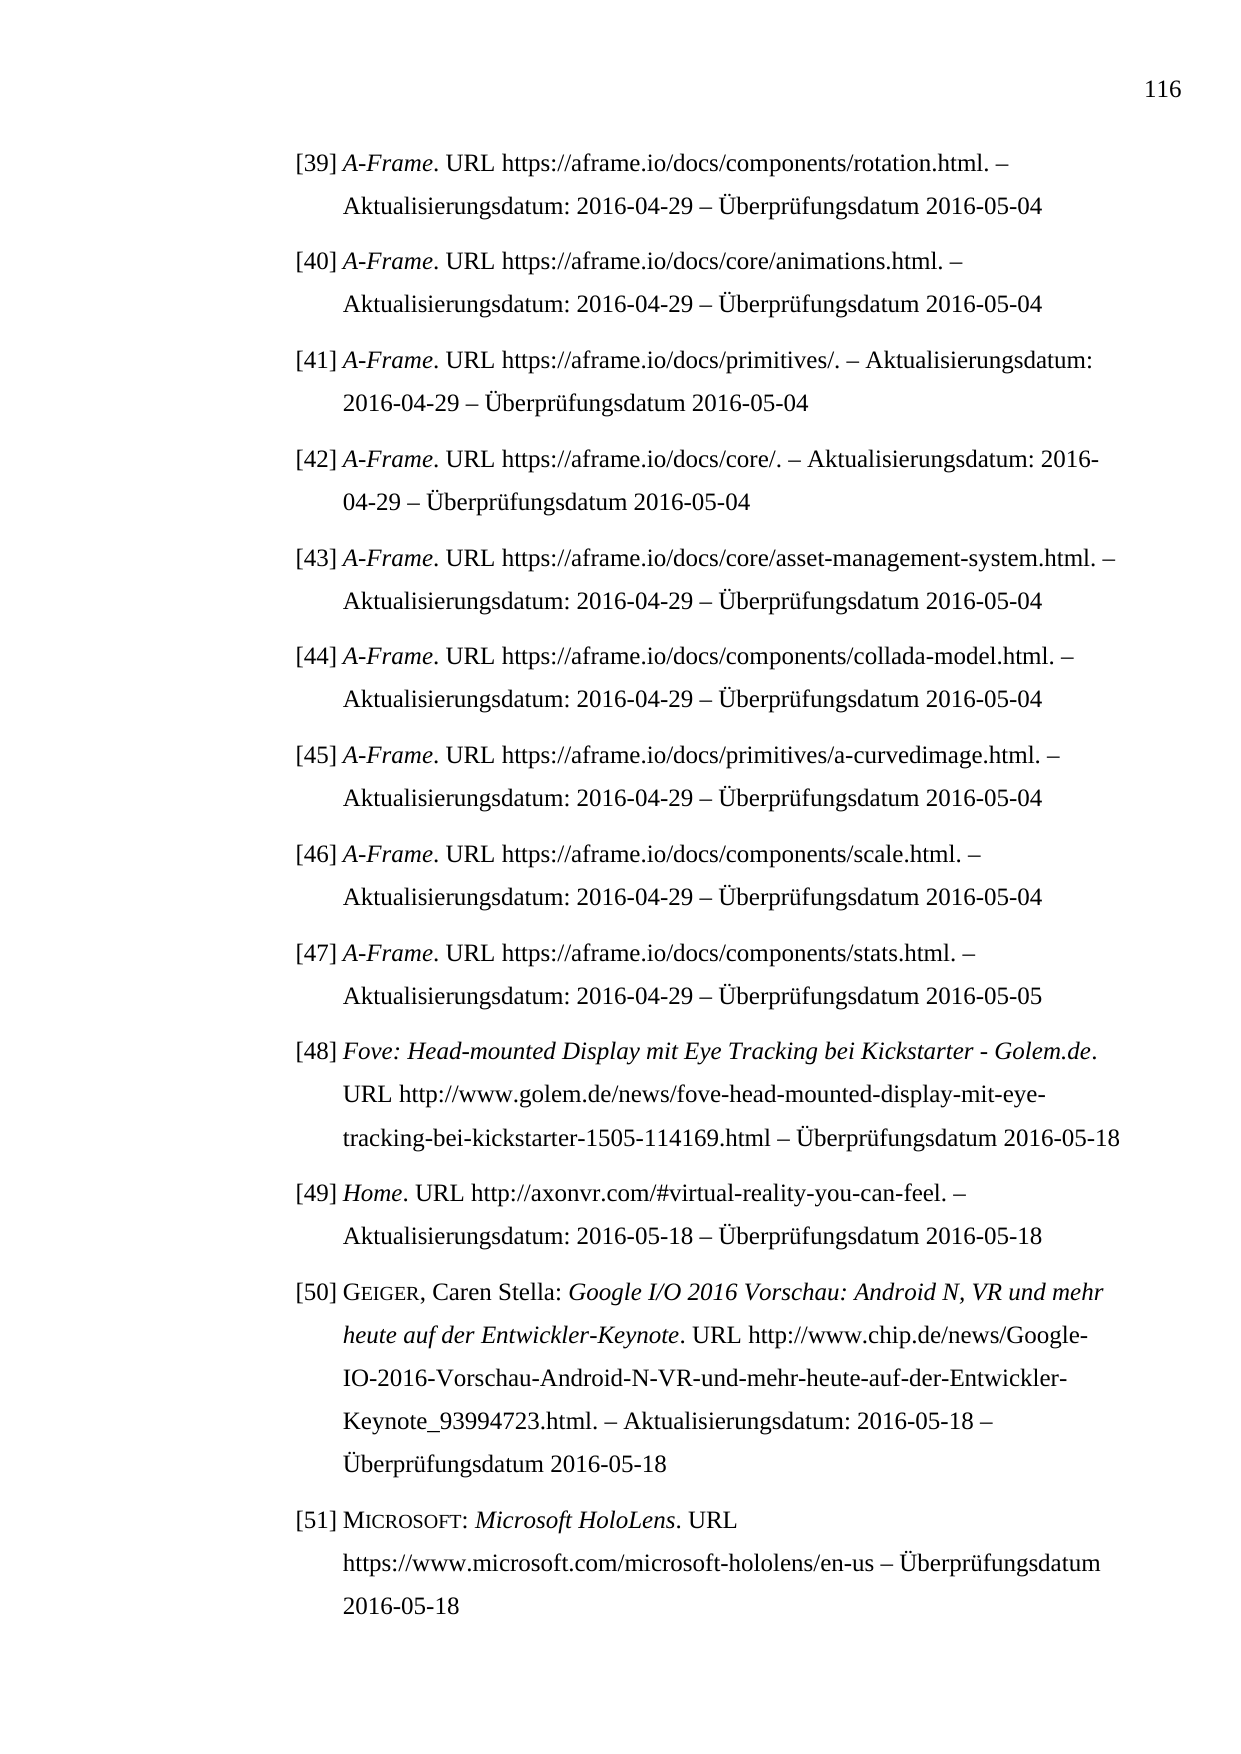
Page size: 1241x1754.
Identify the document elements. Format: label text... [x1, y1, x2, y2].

text [45] A-Frame. URL https://aframe.io/docs/primitives/a-curvedimage.html. – Aktualisierungsdatum: 2016-04-29 – Überprüfungsdatum 2016-05-04 [295, 740, 1122, 812]
text [41] A-Frame. URL https://aframe.io/docs/primitives/. – Aktualisierungsdatum: 2016-04-29 – Überprüfungsdatum 2016-05-04 [295, 345, 1122, 417]
text [49] Home. URL http://axonvr.com/#virtual-reality-you-can-feel. – Aktualisierungsdatum: 2016-05-18 – Überprüfungsdatum 2016-05-18 [295, 1178, 1122, 1250]
text [43] A-Frame. URL https://aframe.io/docs/core/asset-management-system.html. – Aktualisierungsdatum: 2016-04-29 – Überprüfungsdatum 2016-05-04 [295, 543, 1122, 614]
text [48] Fove: Head-mounted Display mit Eye Tracking bei Kickstarter - Golem.de. URL http://www.golem.de/news/fove-head-mounted-display-mit-eye-tracking-bei-kickstarter-1505-114169.html – Überprüfungsdatum 2016-05-18 [295, 1036, 1122, 1151]
text [46] A-Frame. URL https://aframe.io/docs/components/scale.html. – Aktualisierungsdatum: 2016-04-29 – Überprüfungsdatum 2016-05-04 [295, 839, 1122, 911]
text [42] A-Frame. URL https://aframe.io/docs/core/. – Aktualisierungsdatum: 2016-04-29 – Überprüfungsdatum 2016-05-04 [295, 444, 1122, 516]
text [40] A-Frame. URL https://aframe.io/docs/core/animations.html. – Aktualisierungsdatum: 2016-04-29 – Überprüfungsdatum 2016-05-04 [295, 246, 1122, 318]
text [44] A-Frame. URL https://aframe.io/docs/components/collada-model.html. – Aktualisierungsdatum: 2016-04-29 – Überprüfungsdatum 2016-05-04 [295, 641, 1122, 713]
text [50] Geiger, Caren Stella: Google I/O 2016 Vorschau: Android N, VR und mehr heute auf der Entwickler-Keynote. URL http://www.chip.de/news/Google-IO-2016-Vorschau-Android-N-VR-und-mehr-heute-auf-der-Entwickler-Keynote_93994723.html. – Aktualisierungsdatum: 2016-05-18 – Überprüfungsdatum 2016-05-18 [295, 1277, 1122, 1478]
text [39] A-Frame. URL https://aframe.io/docs/components/rotation.html. – Aktualisierungsdatum: 2016-04-29 – Überprüfungsdatum 2016-05-04 [295, 148, 1122, 219]
text [47] A-Frame. URL https://aframe.io/docs/components/stats.html. – Aktualisierungsdatum: 2016-04-29 – Überprüfungsdatum 2016-05-05 [295, 938, 1122, 1009]
text [51] Microsoft: Microsoft HoloLens. URL https://www.microsoft.com/microsoft-hololens/en-us – Überprüfungsdatum 2016-05-18 [295, 1505, 1122, 1620]
